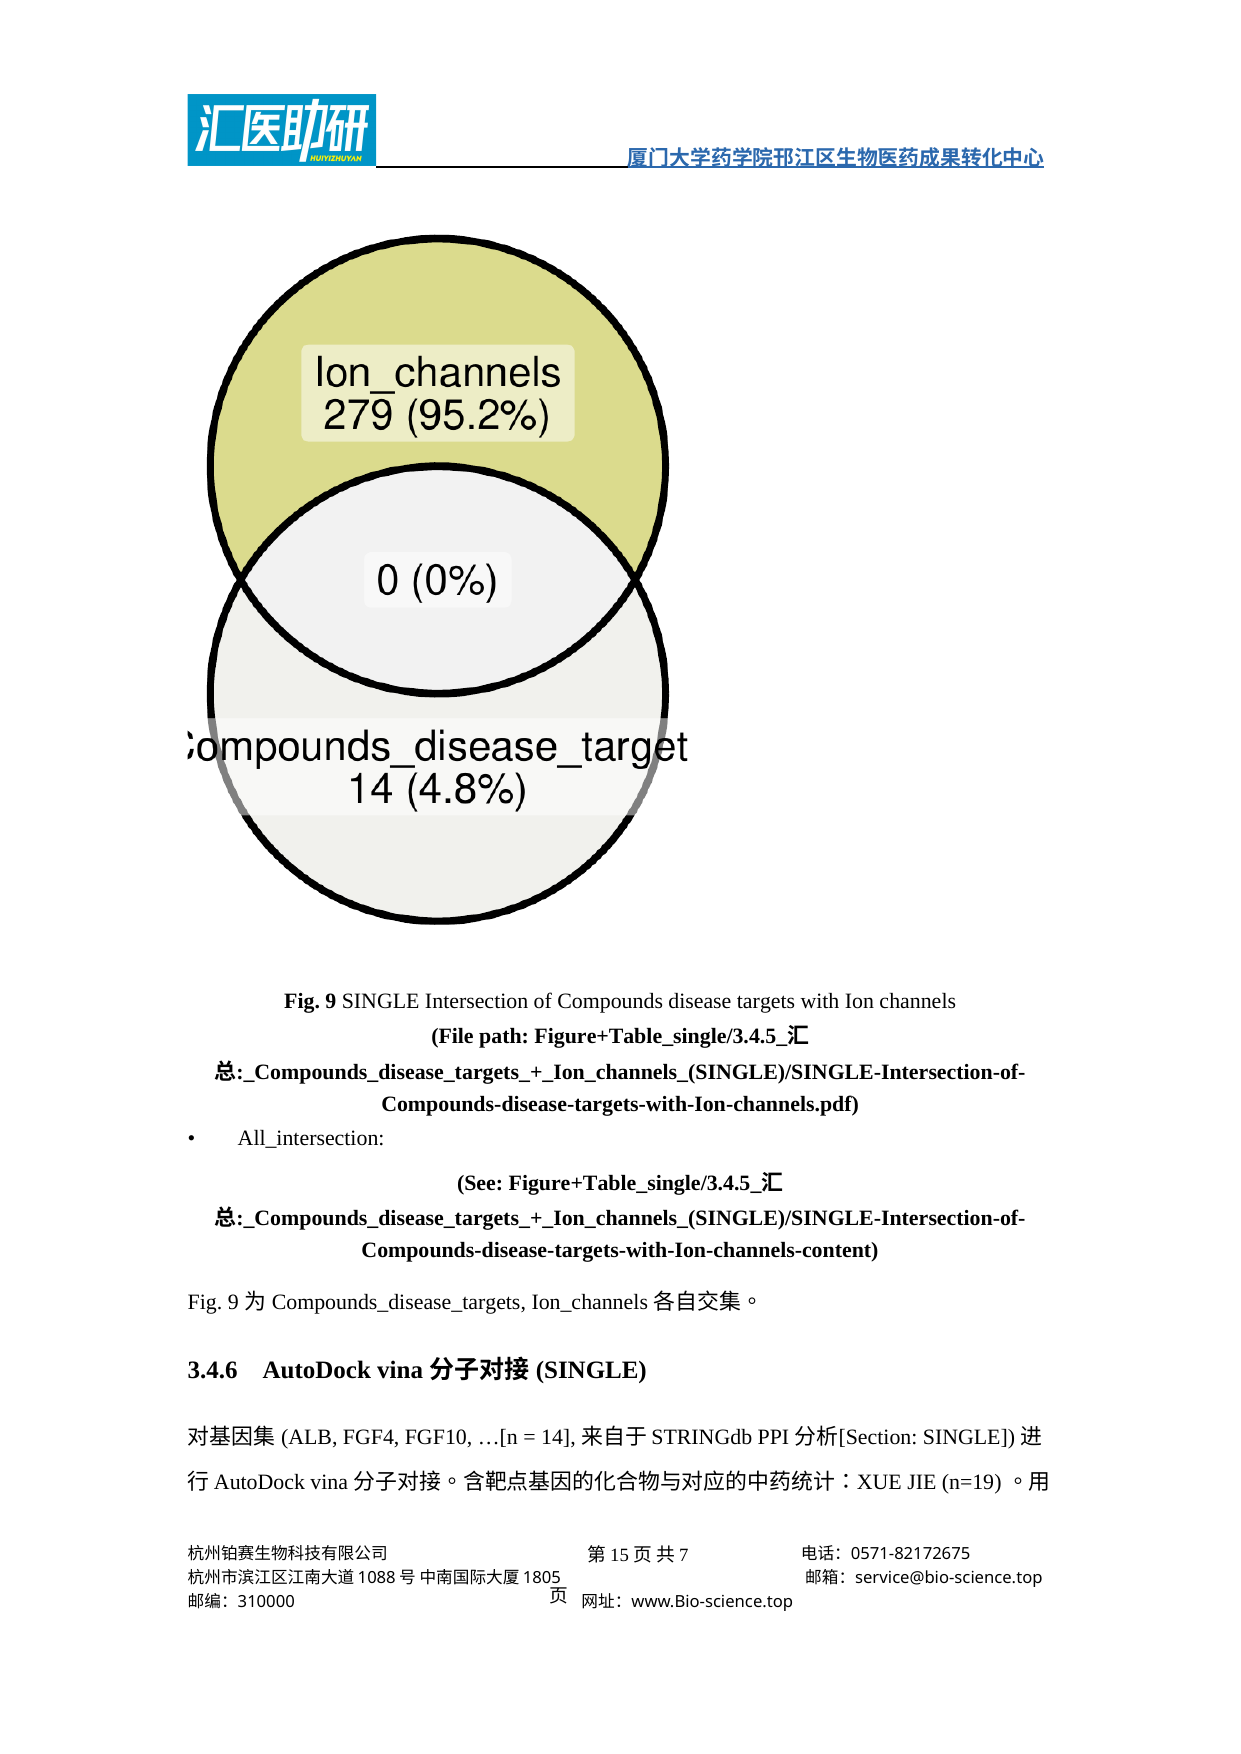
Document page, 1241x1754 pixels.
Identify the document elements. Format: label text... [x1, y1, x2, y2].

list All_intersection: [187, 1125, 1053, 1150]
picture [204, 106, 210, 114]
picture [282, 99, 327, 161]
picture [243, 106, 284, 150]
text Fig. 9 为 Compounds_disease_targets, Ion_channels 各自交集。 [187, 1286, 1053, 1316]
text (File path: Figure+Table_single/3.4.5_汇总:_Compounds_disease_targets_+_Ion_channels_(SINGLE)/SINGLE-Intersection-of-Compounds-disease-targets-with-Ion-channels.pdf) [187, 1021, 1053, 1116]
picture [327, 106, 368, 150]
picture [210, 106, 243, 150]
picture [187, 204, 688, 955]
picture [201, 118, 208, 127]
text Fig. 9 SINGLE Intersection of Compounds disease targets with Ion channels [187, 988, 1053, 1013]
picture [196, 131, 208, 150]
subtitle 3.4.6 AutoDock vina 分子对接 (SINGLE) [187, 1352, 1053, 1386]
text (See: Figure+Table_single/3.4.5_汇总:_Compounds_disease_targets_+_Ion_channels_(SINGLE)/SINGLE-Intersection-of-Compounds-disease-targets-with-Ion-channels-content) [187, 1167, 1053, 1262]
